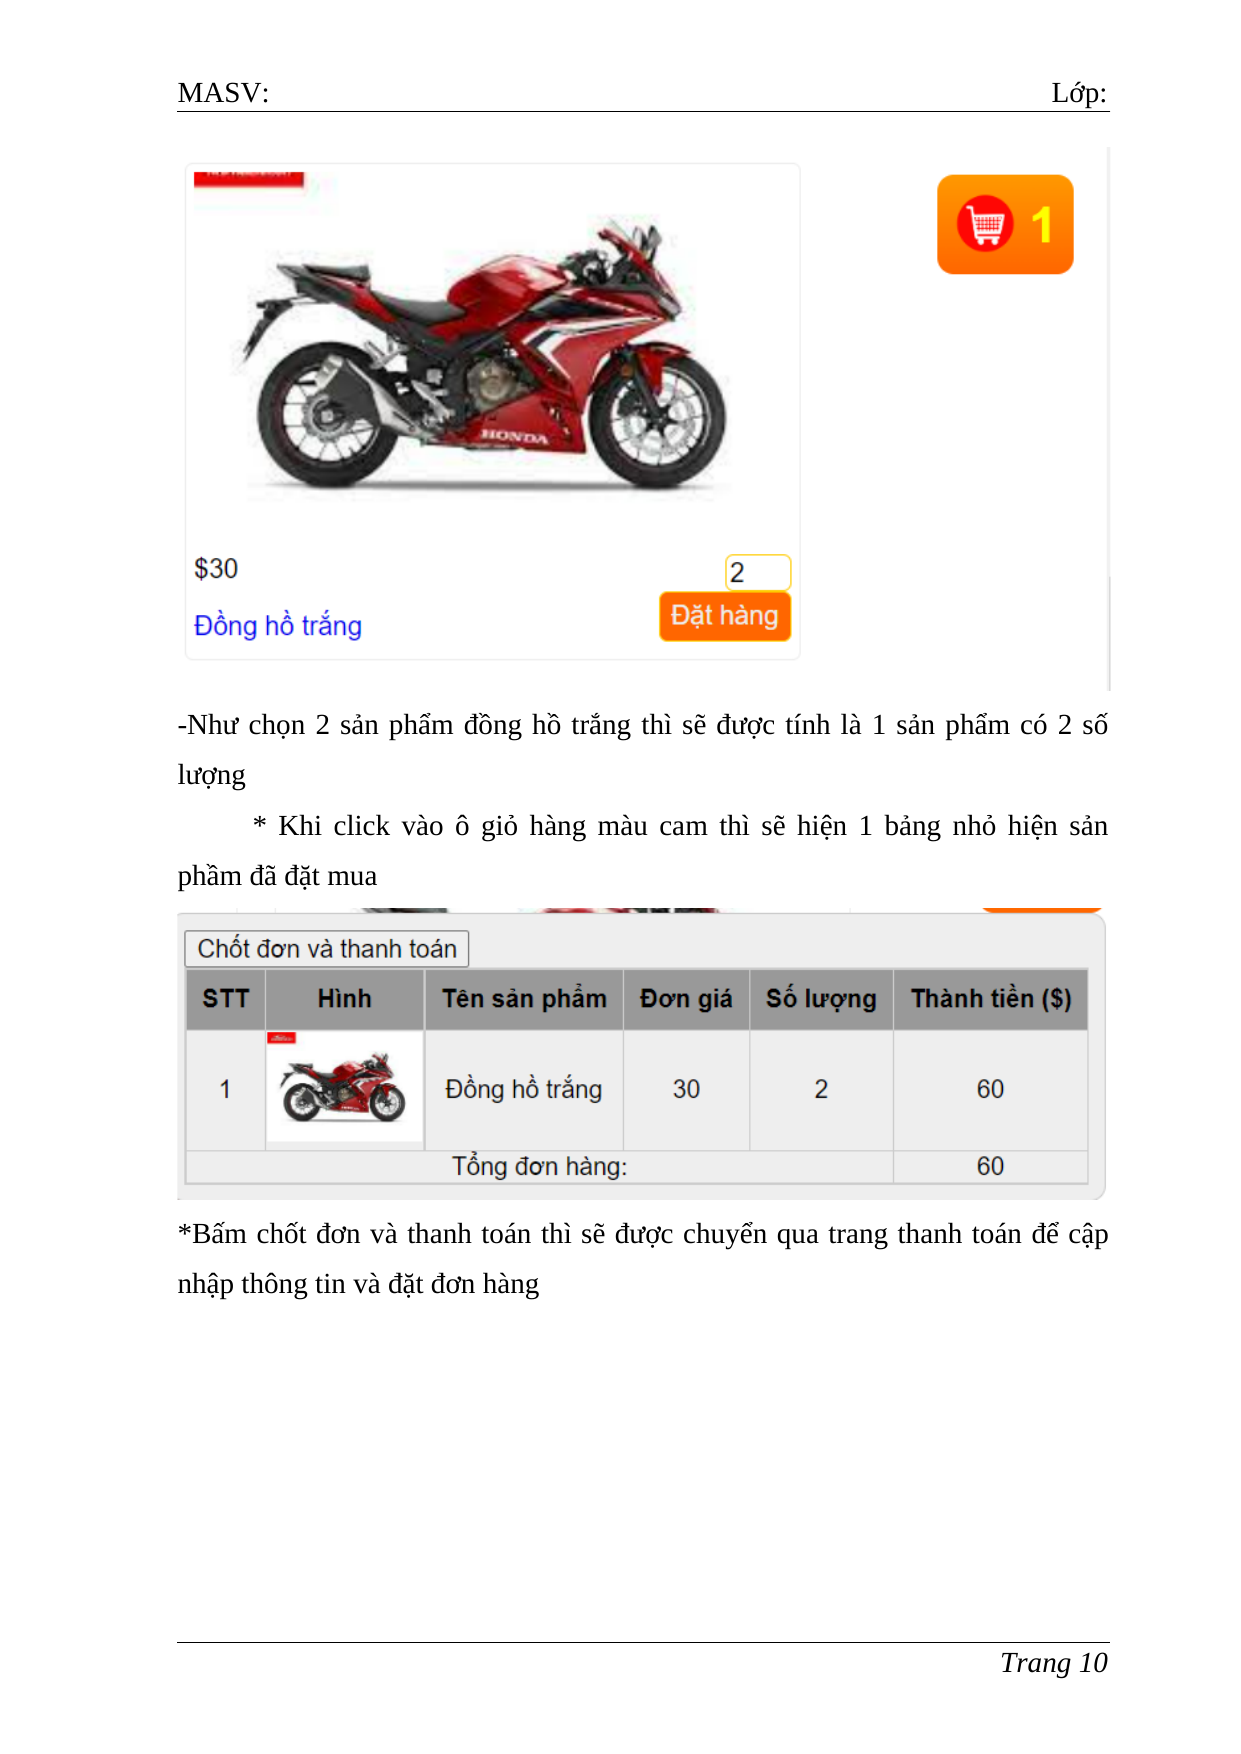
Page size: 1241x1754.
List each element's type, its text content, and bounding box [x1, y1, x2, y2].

text *Bấm chốt đơn và thanh toán thì sẽ được chuyển qua trang thanh toán để cập nhập thông tin và đặt đơn hàng [177, 1216, 1110, 1300]
text -Như chọn 2 sản phẩm đồng hồ trắng thì sẽ được tính là 1 sản phẩm có 2 số lượng [177, 707, 1110, 791]
picture [177, 908, 1111, 1200]
text * Khi click vào ô giỏ hàng màu cam thì sẽ hiện 1 bảng nhỏ hiện sản phầm đã đặt mua [177, 808, 1110, 892]
picture [177, 147, 1111, 691]
